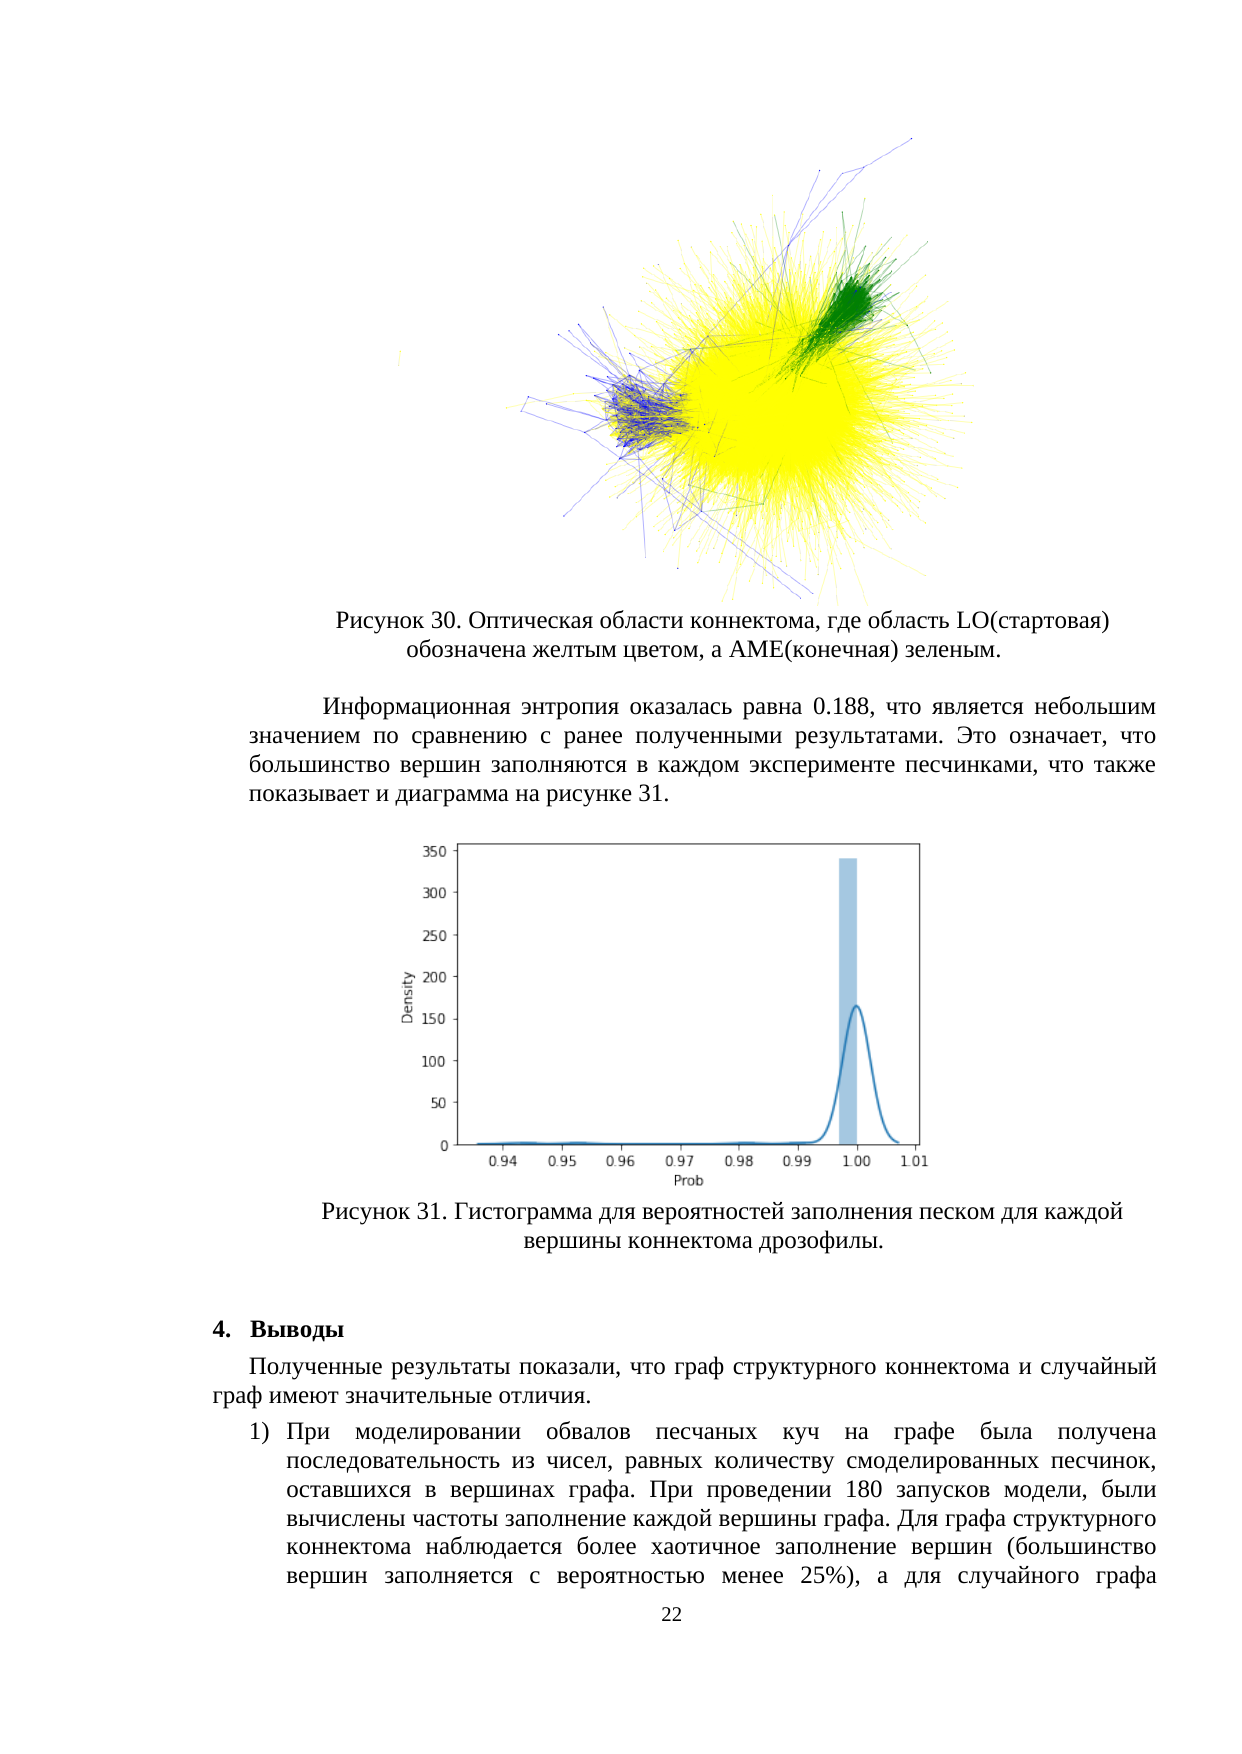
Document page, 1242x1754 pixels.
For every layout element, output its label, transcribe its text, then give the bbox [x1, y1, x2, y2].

text Рисунок 30. Оптическая области коннектома, где область LO(стартовая) обозначена желтым цветом, а AME(конечная) зеленым. [250, 605, 1157, 663]
text Рисунок 31. Гистограмма для вероятностей заполнения песком для каждой вершины коннектома дрозофилы. [250, 1196, 1157, 1254]
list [249, 1416, 1157, 1589]
picture [392, 835, 940, 1197]
text Полученные результаты показали, что граф структурного коннектома и случайный граф имеют значительные отличия. [212, 1351, 1157, 1408]
text Информационная энтропия оказалась равна 0.188, что является небольшим значением по сравнению с ранее полученными результатами. Это означает, что большинство вершин заполняются в каждом эксперименте песчинками, что также показывает и диаграмма на рисунке 31. [249, 691, 1157, 806]
list Выводы [212, 1314, 1157, 1343]
picture [298, 108, 1034, 606]
